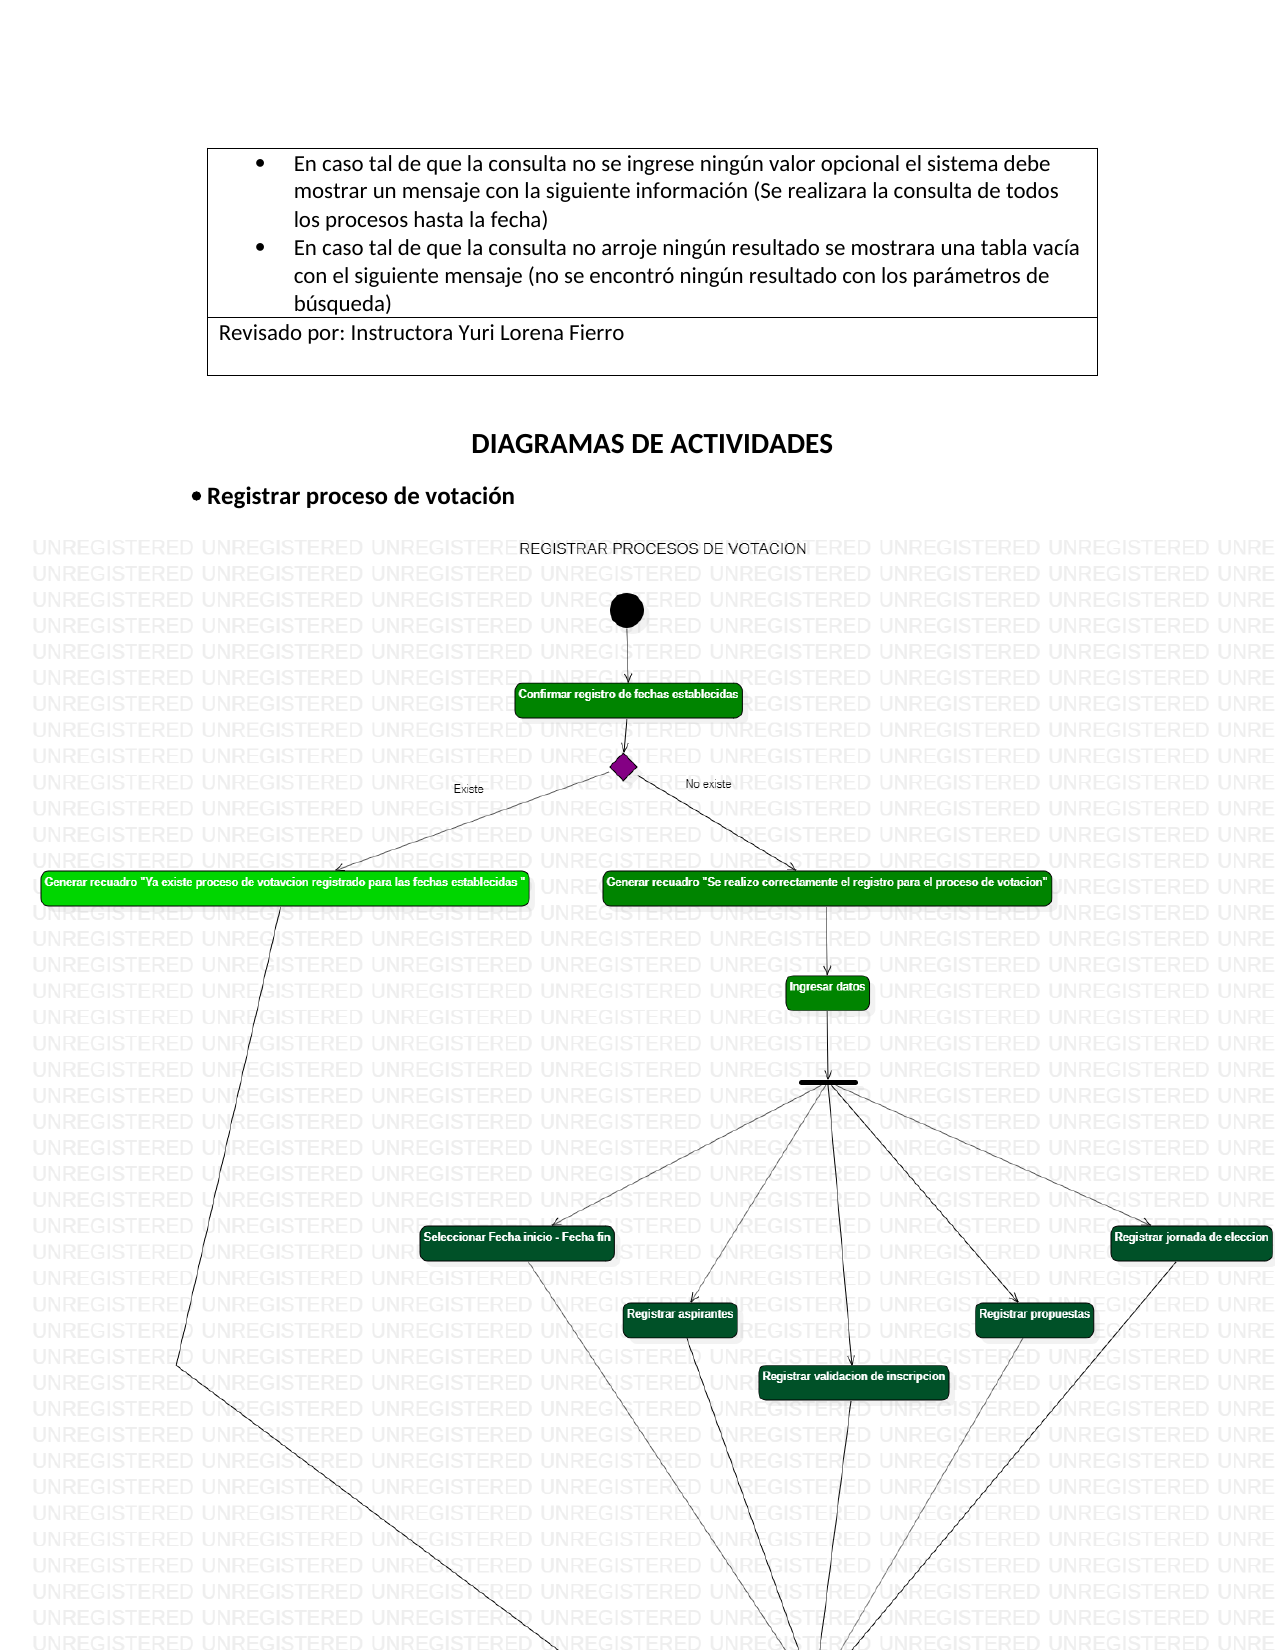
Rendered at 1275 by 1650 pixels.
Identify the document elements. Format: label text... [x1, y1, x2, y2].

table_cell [208, 149, 1097, 317]
text DIAGRAMAS DE ACTIVIDADES [207, 425, 1098, 461]
picture [32, 529, 1275, 1650]
list Registrar proceso de votación [192, 481, 1098, 511]
table_cell Revisado por: Instructora Yuri Lorena Fierro [208, 318, 1097, 375]
